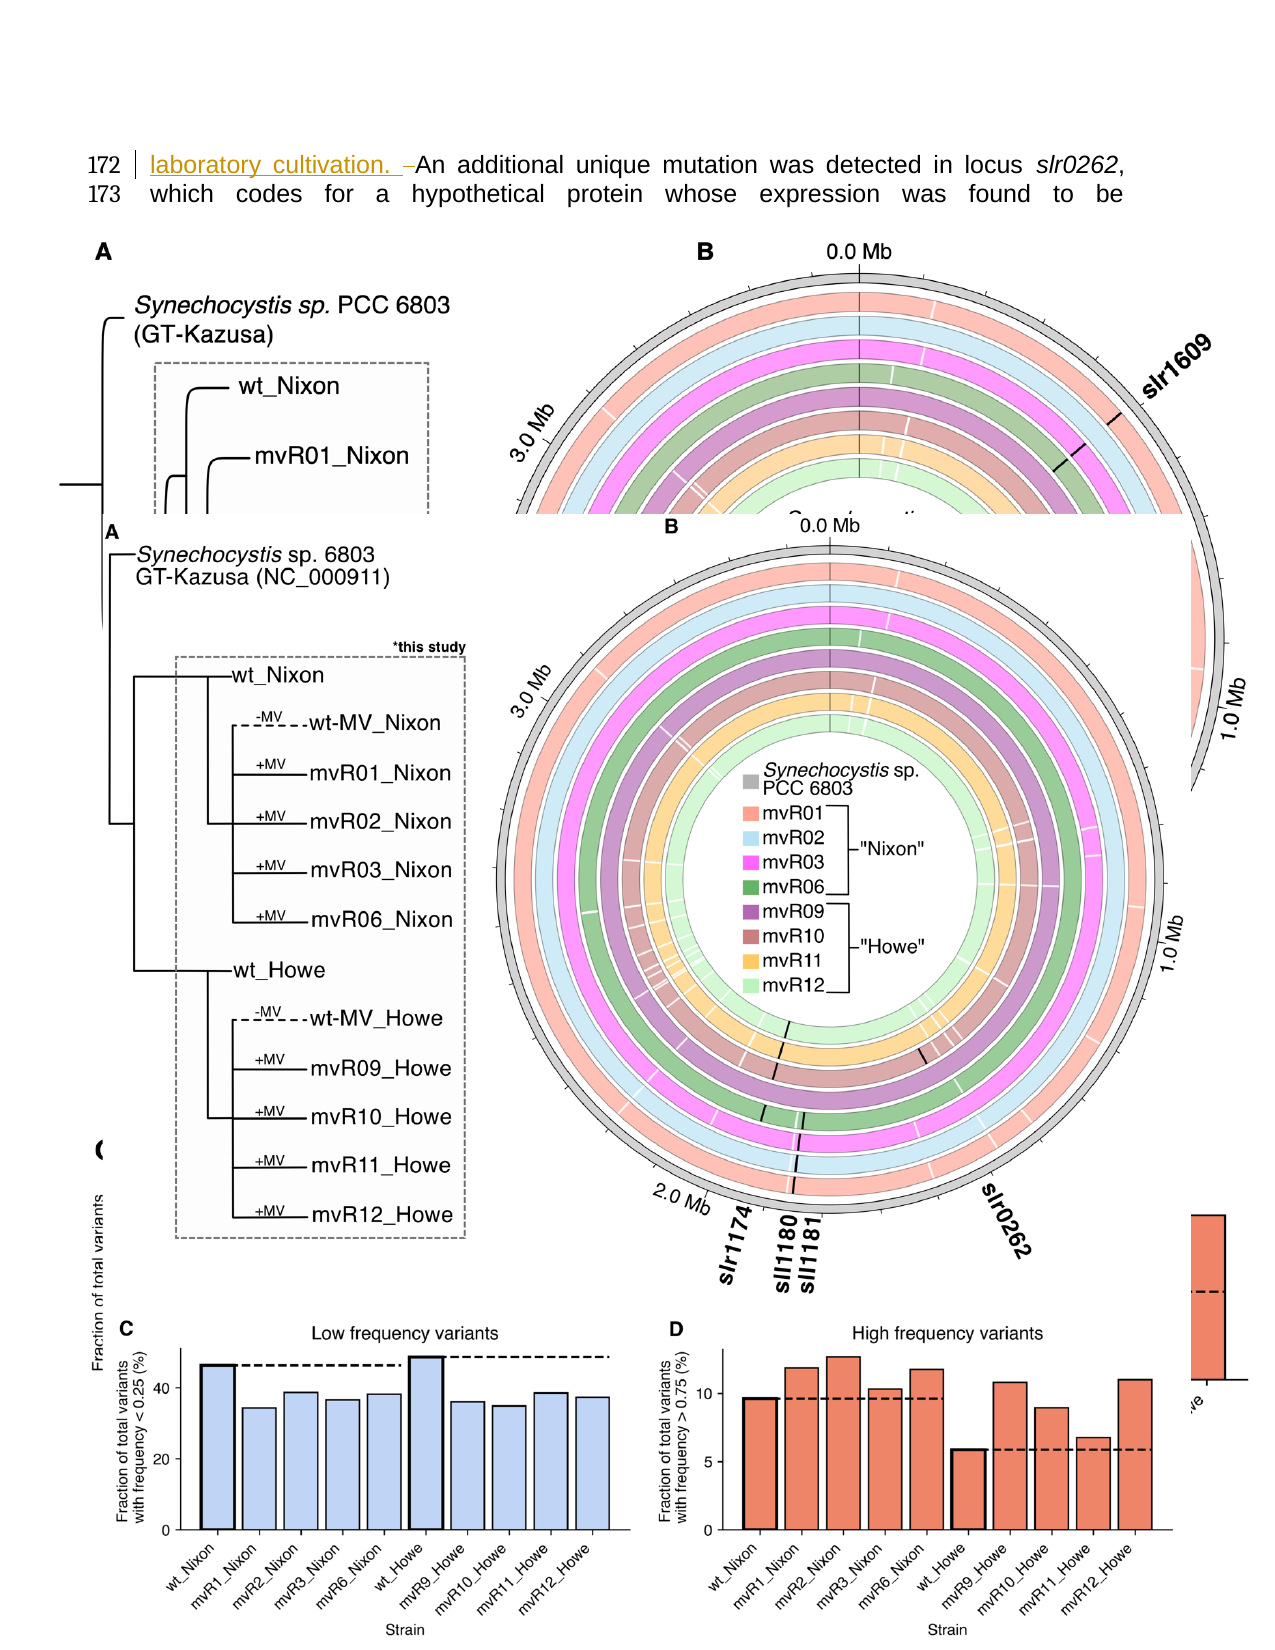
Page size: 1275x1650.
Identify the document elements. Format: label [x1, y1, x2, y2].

picture [57, 229, 1268, 1640]
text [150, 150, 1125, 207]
